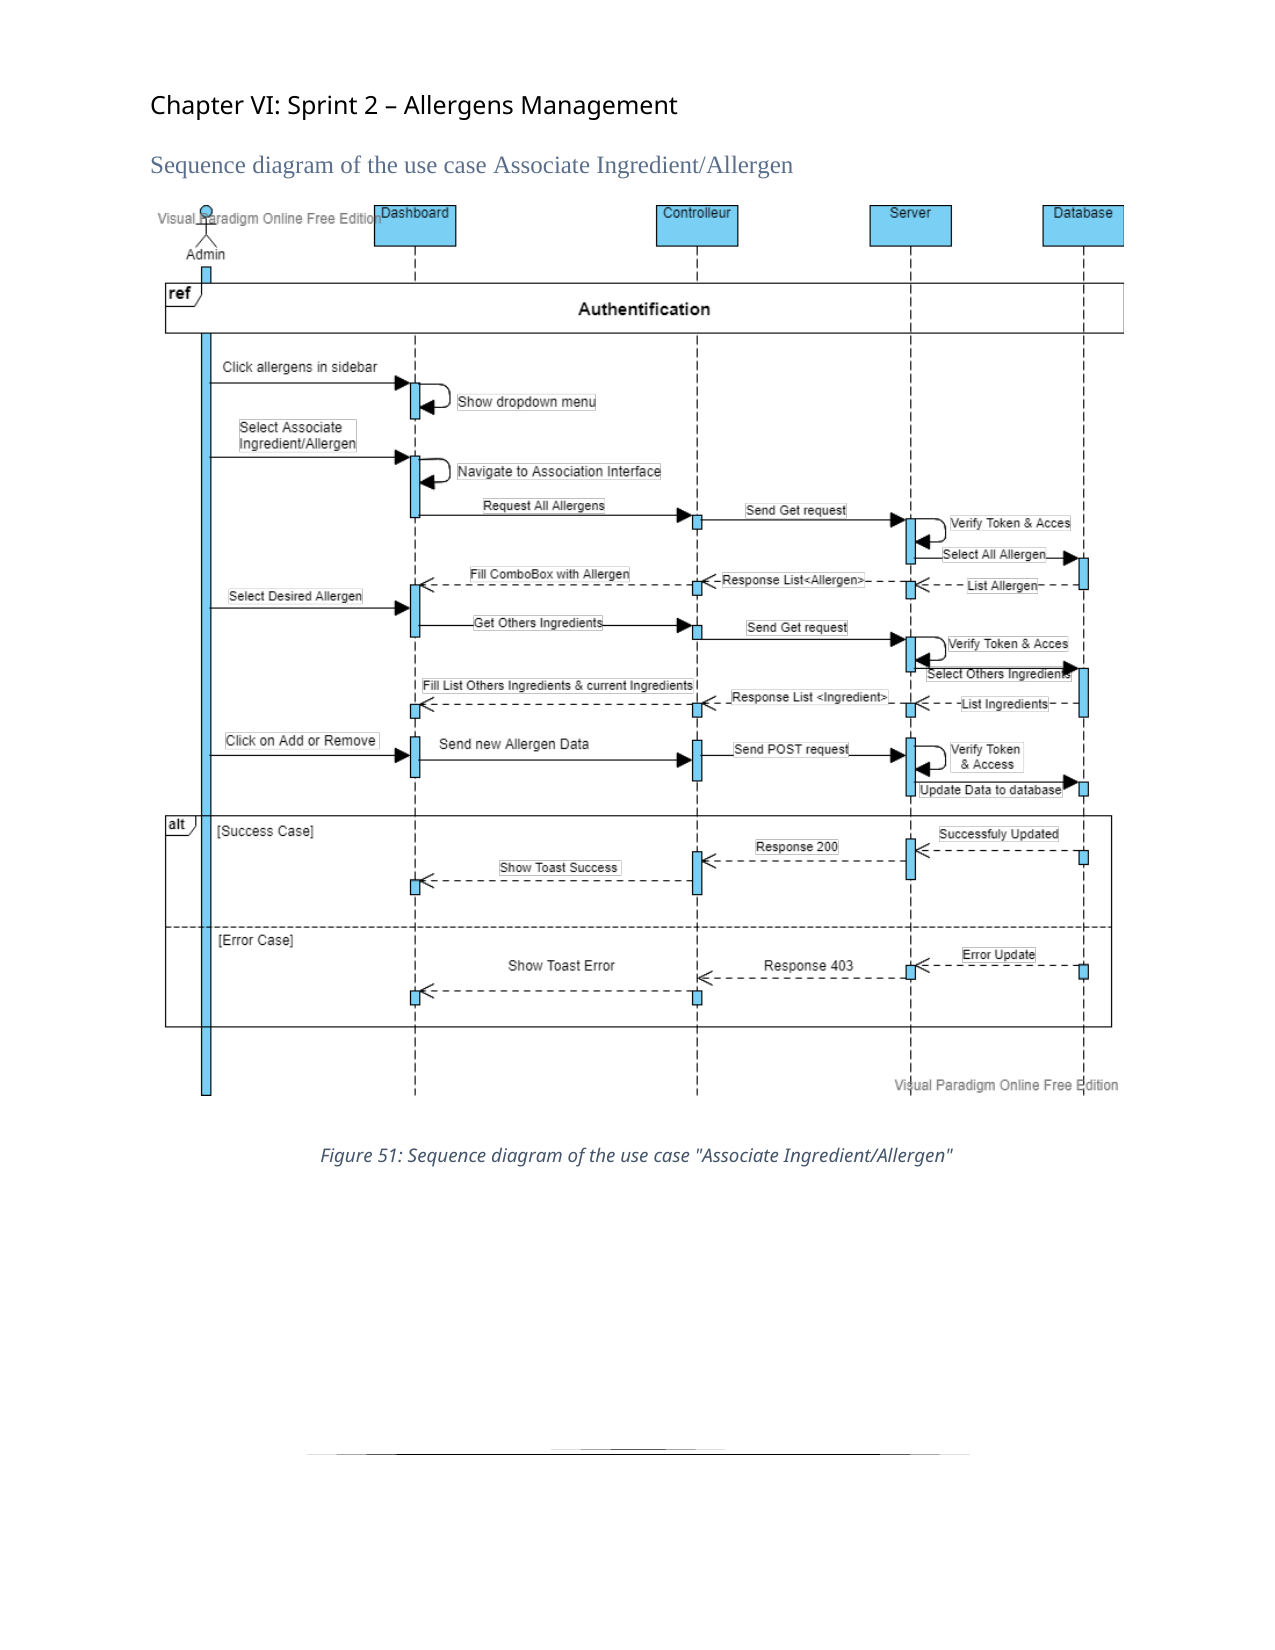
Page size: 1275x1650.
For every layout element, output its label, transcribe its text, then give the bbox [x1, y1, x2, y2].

subtitle Sequence diagram of the use case Associate Ingredient/Allergen [150, 150, 1125, 179]
picture [150, 205, 1124, 1096]
text Figure 51: Sequence diagram of the use case "Associate Ingredient/Allergen" [150, 1142, 1125, 1167]
